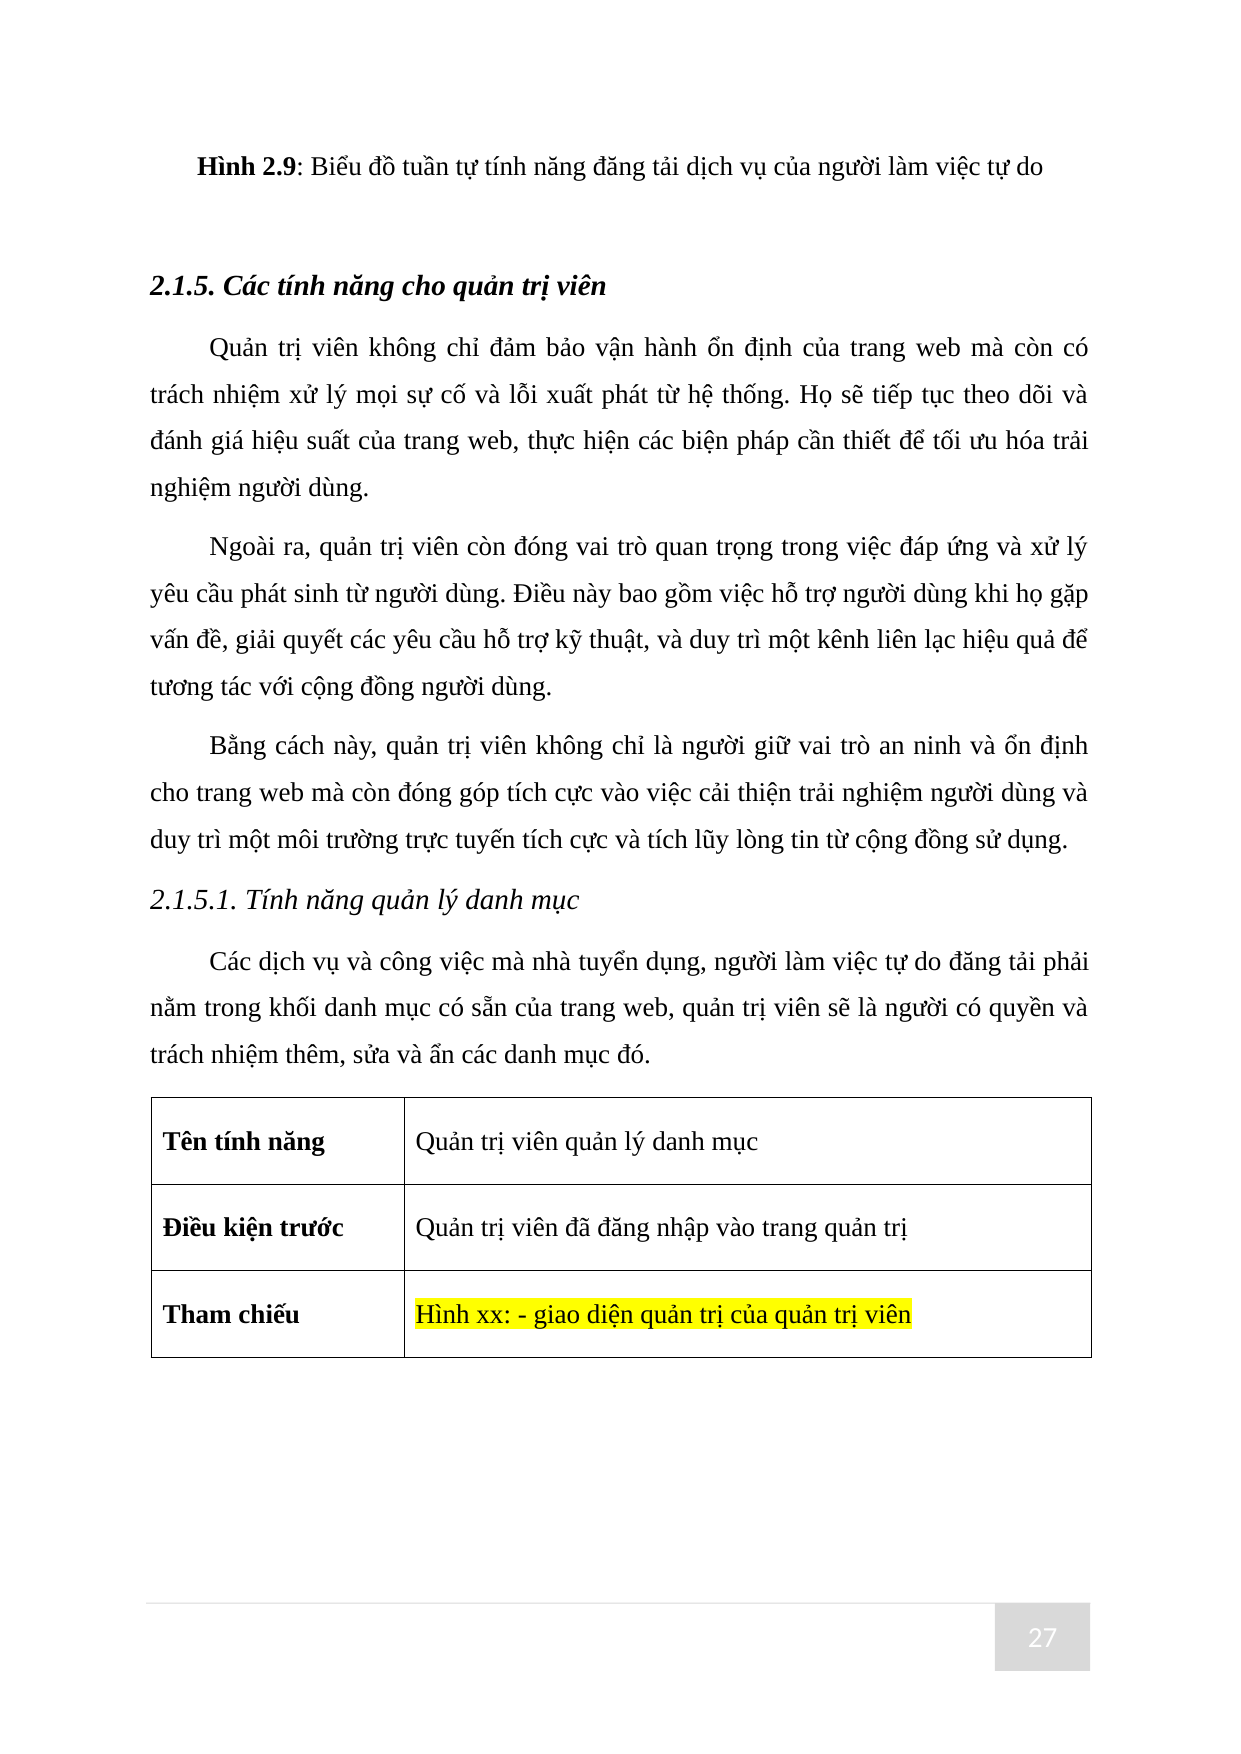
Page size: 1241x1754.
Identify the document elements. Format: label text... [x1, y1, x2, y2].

text Các tính năng cho quản trị viên [150, 268, 1090, 302]
text Ngoài ra, quản trị viên còn đóng vai trò quan trọng trong việc đáp ứng và xử lý yêu cầu phát sinh từ người dùng. Điều này bao gồm việc hỗ trợ người dùng khi họ gặp vấn đề, giải quyết các yêu cầu hỗ trợ kỹ thuật, và duy trì một kênh liên lạc hiệu quả để tương tác với cộng đồng người dùng. [150, 530, 1090, 701]
table_cell Quản trị viên đã đăng nhập vào trang quản trị [405, 1185, 1091, 1270]
table_cell Tham chiếu [152, 1271, 404, 1357]
text Quản trị viên không chỉ đảm bảo vận hành ổn định của trang web mà còn có trách nhiệm xử lý mọi sự cố và lỗi xuất phát từ hệ thống. Họ sẽ tiếp tục theo dõi và đánh giá hiệu suất của trang web, thực hiện các biện pháp cần thiết để tối ưu hóa trải nghiệm người dùng. [150, 331, 1090, 502]
table_cell Hình xx: - giao diện quản trị của quản trị viên [405, 1271, 1091, 1357]
text Các dịch vụ và công việc mà nhà tuyển dụng, người làm việc tự do đăng tải phải nằm trong khối danh mục có sẵn của trang web, quản trị viên sẽ là người có quyền và trách nhiệm thêm, sửa và ẩn các danh mục đó. [150, 945, 1090, 1069]
text Bằng cách này, quản trị viên không chỉ là người giữ vai trò an ninh và ổn định cho trang web mà còn đóng góp tích cực vào việc cải thiện trải nghiệm người dùng và duy trì một môi trường trực tuyến tích cực và tích lũy lòng tin từ cộng đồng sử dụng. [150, 729, 1090, 854]
table_header Quản trị viên quản lý danh mục [405, 1098, 1091, 1184]
table_header Tên tính năng [152, 1098, 404, 1184]
text Tính năng quản lý danh mục [150, 882, 1090, 916]
table_cell Điều kiện trước [152, 1185, 404, 1270]
text Hình 2.9: Biểu đồ tuần tự tính năng đăng tải dịch vụ của người làm việc tự do [150, 150, 1090, 181]
